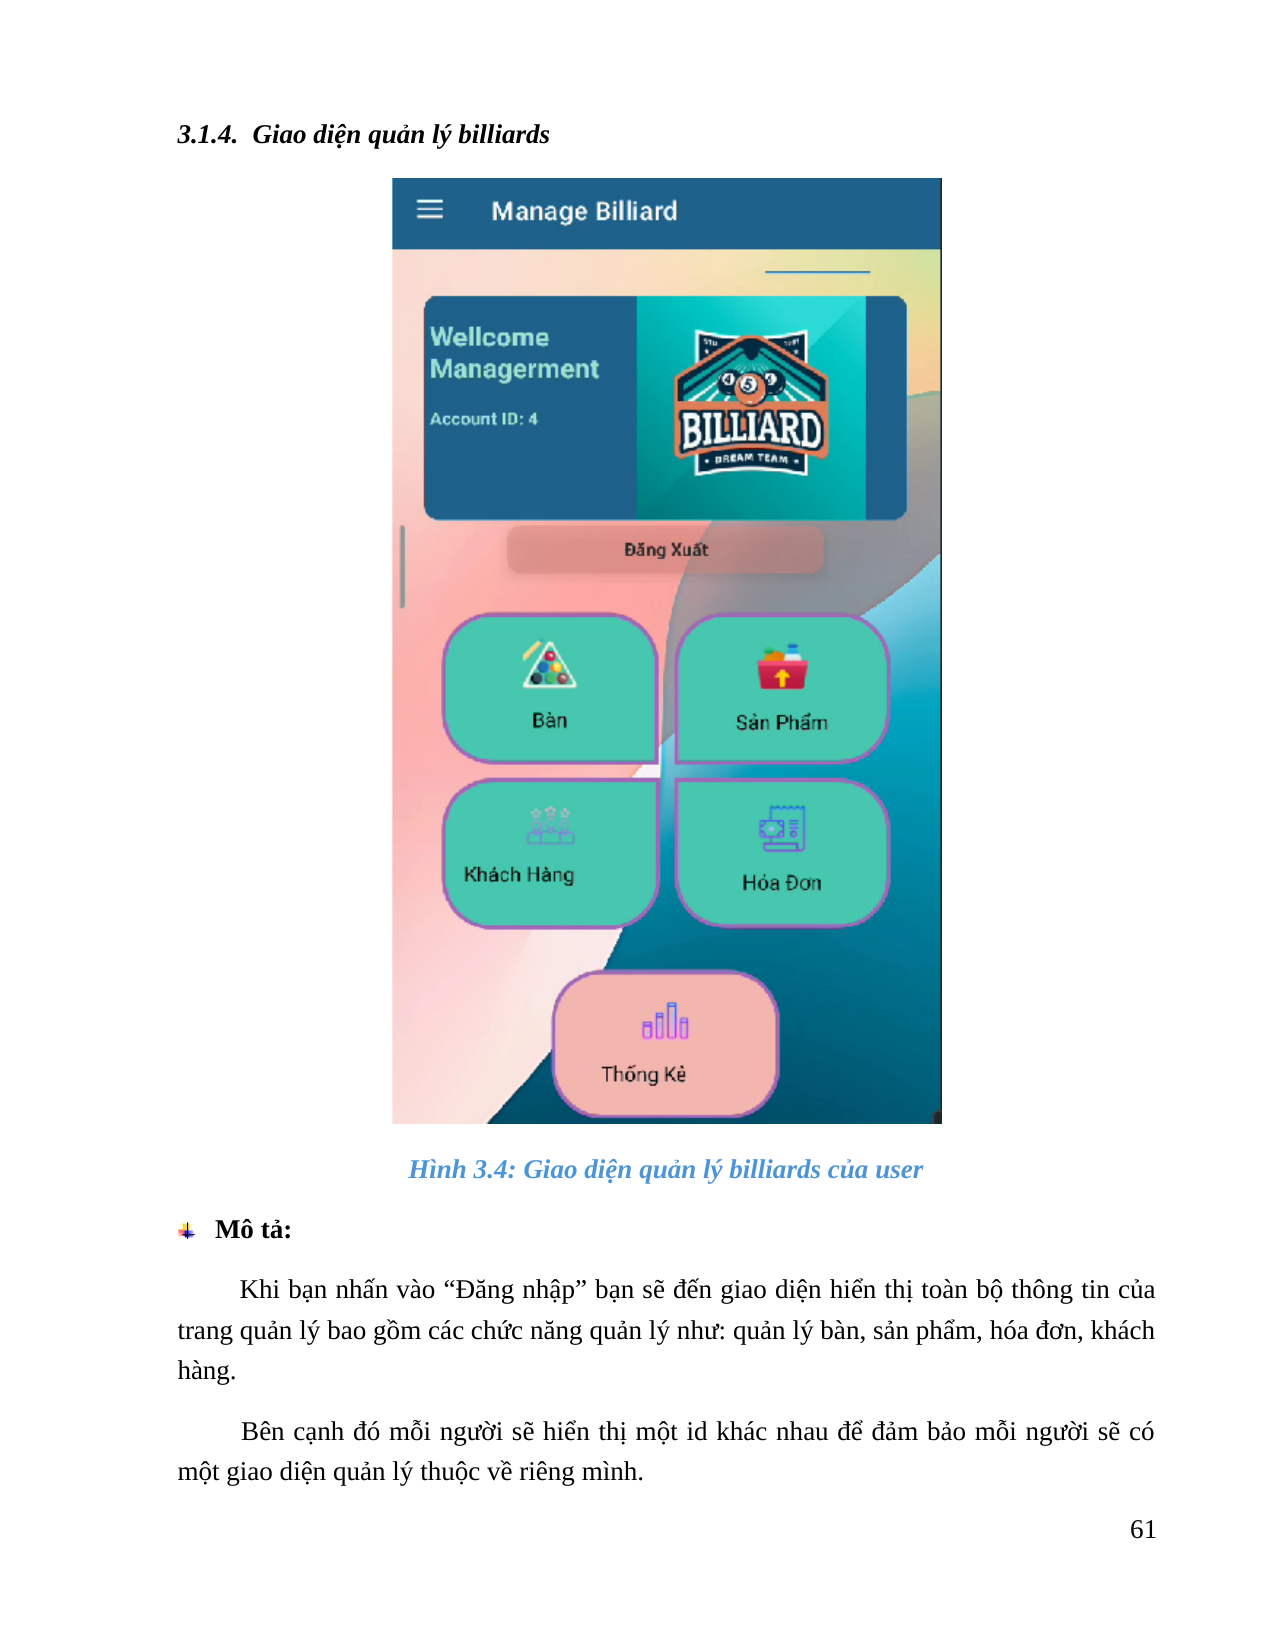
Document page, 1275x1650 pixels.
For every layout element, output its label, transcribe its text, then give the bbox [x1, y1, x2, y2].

text Khi bạn nhấn vào “Đăng nhập” bạn sẽ đến giao diện hiển thị toàn bộ thông tin của trang quản lý bao gồm các chức năng quản lý như: quản lý bàn, sản phẩm, hóa đơn, khách hàng. [177, 1274, 1157, 1386]
list Mô tả: [177, 1213, 1157, 1244]
text Bên cạnh đó mỗi người sẽ hiển thị một id khác nhau để đảm bảo mỗi người sẽ có một giao diện quản lý thuộc về riêng mình. [177, 1415, 1157, 1486]
text Hình 3.4: Giao diện quản lý billiards của user [177, 1153, 1157, 1184]
list Giao diện quản lý billiards [177, 118, 1157, 149]
picture [178, 1221, 195, 1239]
picture [392, 178, 942, 1124]
